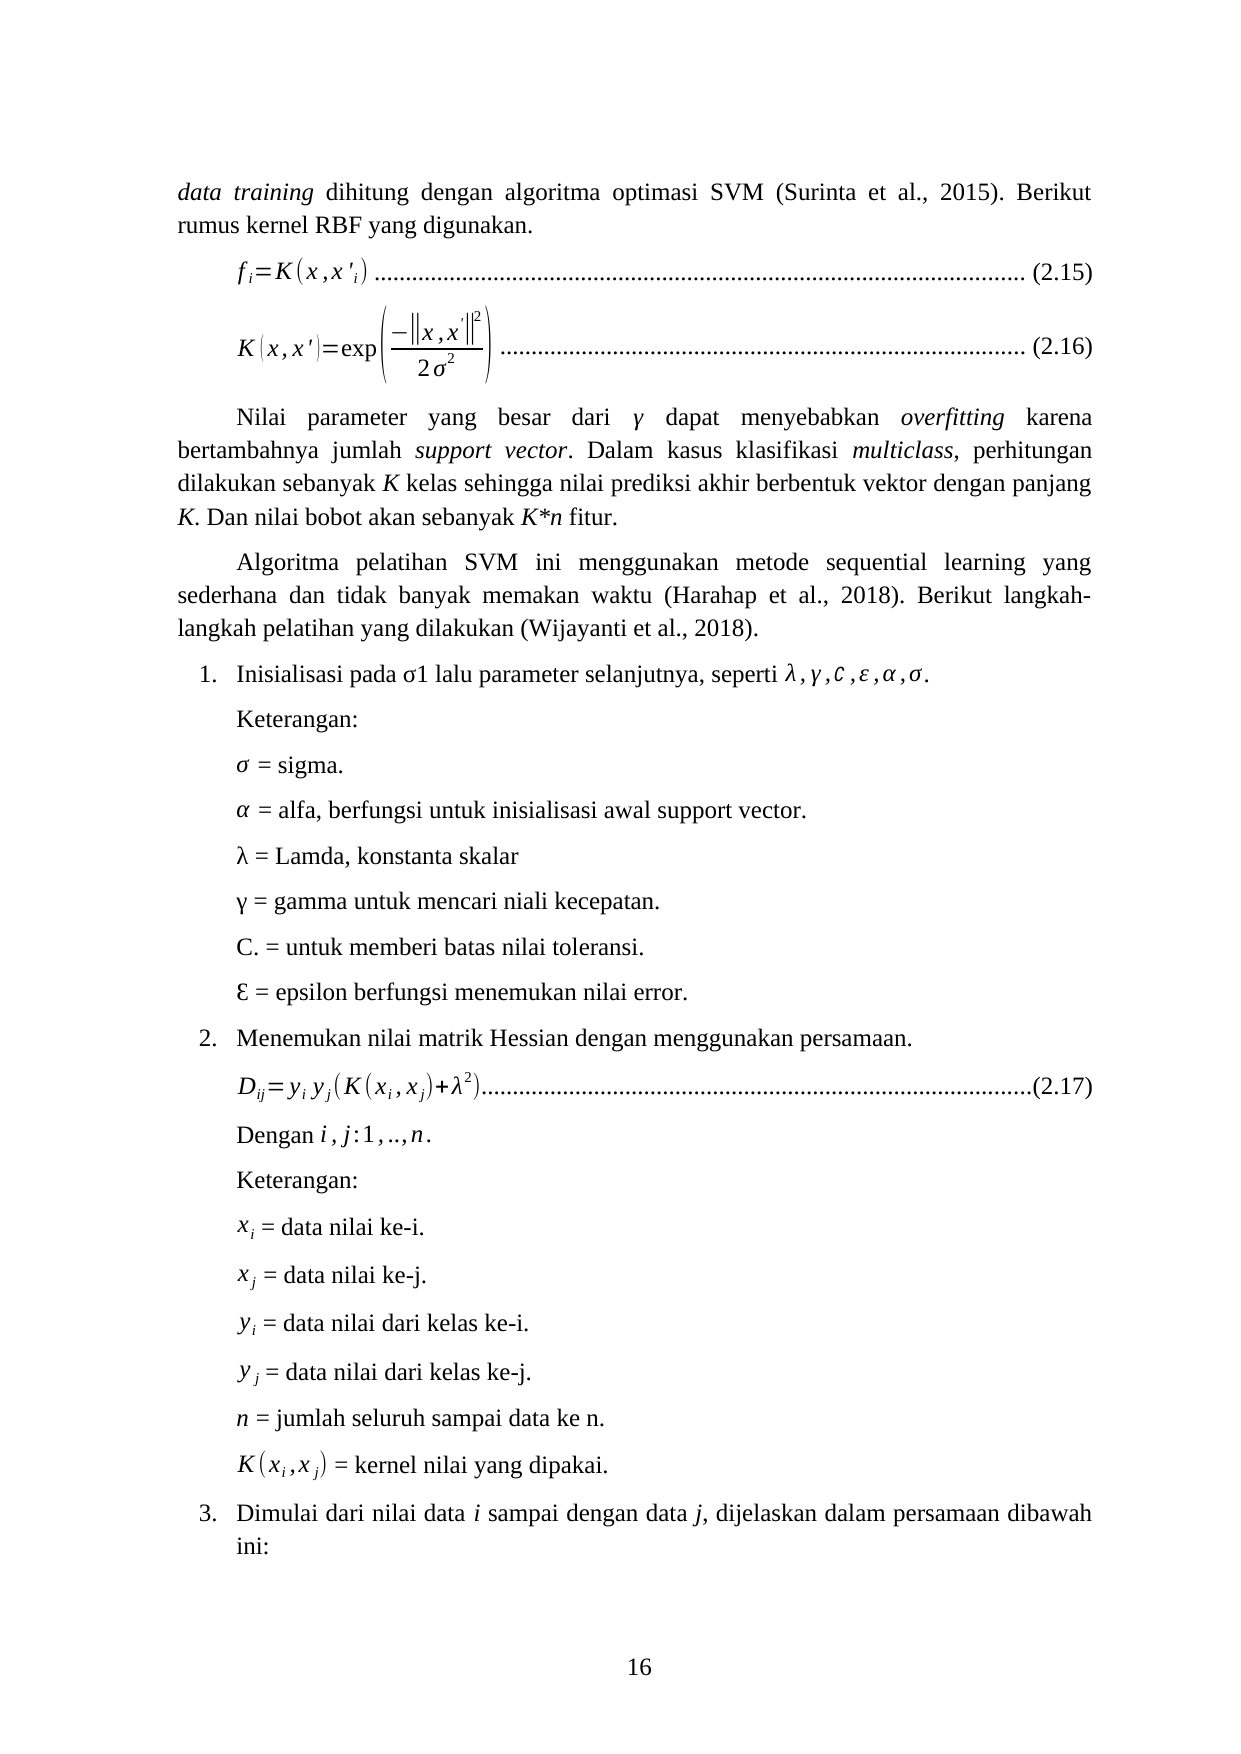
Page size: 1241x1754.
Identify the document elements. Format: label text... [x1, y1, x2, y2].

text Nilai parameter yang besar dari dapat menyebabkan overfitting karena bertambahnya jumlah support vector. Dalam kasus klasifikasi multiclass, perhitungan dilakukan sebanyak K kelas sehingga nilai prediksi akhir berbentuk vektor dengan panjang K. Dan nilai bobot akan sebanyak K*n fitur. [177, 402, 1092, 530]
text = alfa, berfungsi untuk inisialisasi awal support vector. [236, 795, 1092, 824]
text λ = Lamda, konstanta skalar [236, 841, 1092, 869]
text (2.16) [236, 304, 1092, 386]
text (2.15) [236, 256, 1092, 288]
text Dengan [236, 1120, 1092, 1149]
text Keterangan: [236, 704, 1092, 733]
text = data nilai ke-i. [236, 1211, 1092, 1242]
list Inisialisasi pada σ1 lalu parameter selanjutnya, seperti . [199, 659, 1092, 687]
list Dimulai dari nilai data i sampai dengan data j, dijelaskan dalam persamaan dibawah ini: [199, 1498, 1092, 1559]
list Menemukan nilai matrik Hessian dengan menggunakan persamaan. [199, 1023, 1092, 1052]
text = sigma. [236, 750, 1092, 778]
text γ = gamma untuk mencari niali kecepatan. [236, 886, 1092, 915]
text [177, 177, 1092, 239]
text (2.17) [236, 1068, 1092, 1103]
text = data nilai dari kelas ke-i. [236, 1307, 1092, 1339]
text Ɛ = epsilon berfungsi menemukan nilai error. [236, 977, 1092, 1006]
text = jumlah seluruh sampai data ke n. [236, 1403, 1092, 1432]
text C. = untuk memberi batas nilai toleransi. [236, 932, 1092, 961]
text = data nilai dari kelas ke-j. [236, 1355, 1092, 1387]
text Keterangan: [236, 1166, 1092, 1194]
text Algoritma pelatihan SVM ini menggunakan metode sequential learning yang sederhana dan tidak banyak memakan waktu (Harahap et al., 2018). Berikut langkah-langkah pelatihan yang dilakukan (Wijayanti et al., 2018). [177, 547, 1092, 642]
text = data nilai ke-j. [236, 1259, 1092, 1291]
text = kernel nilai yang dipakai. [236, 1449, 1092, 1481]
